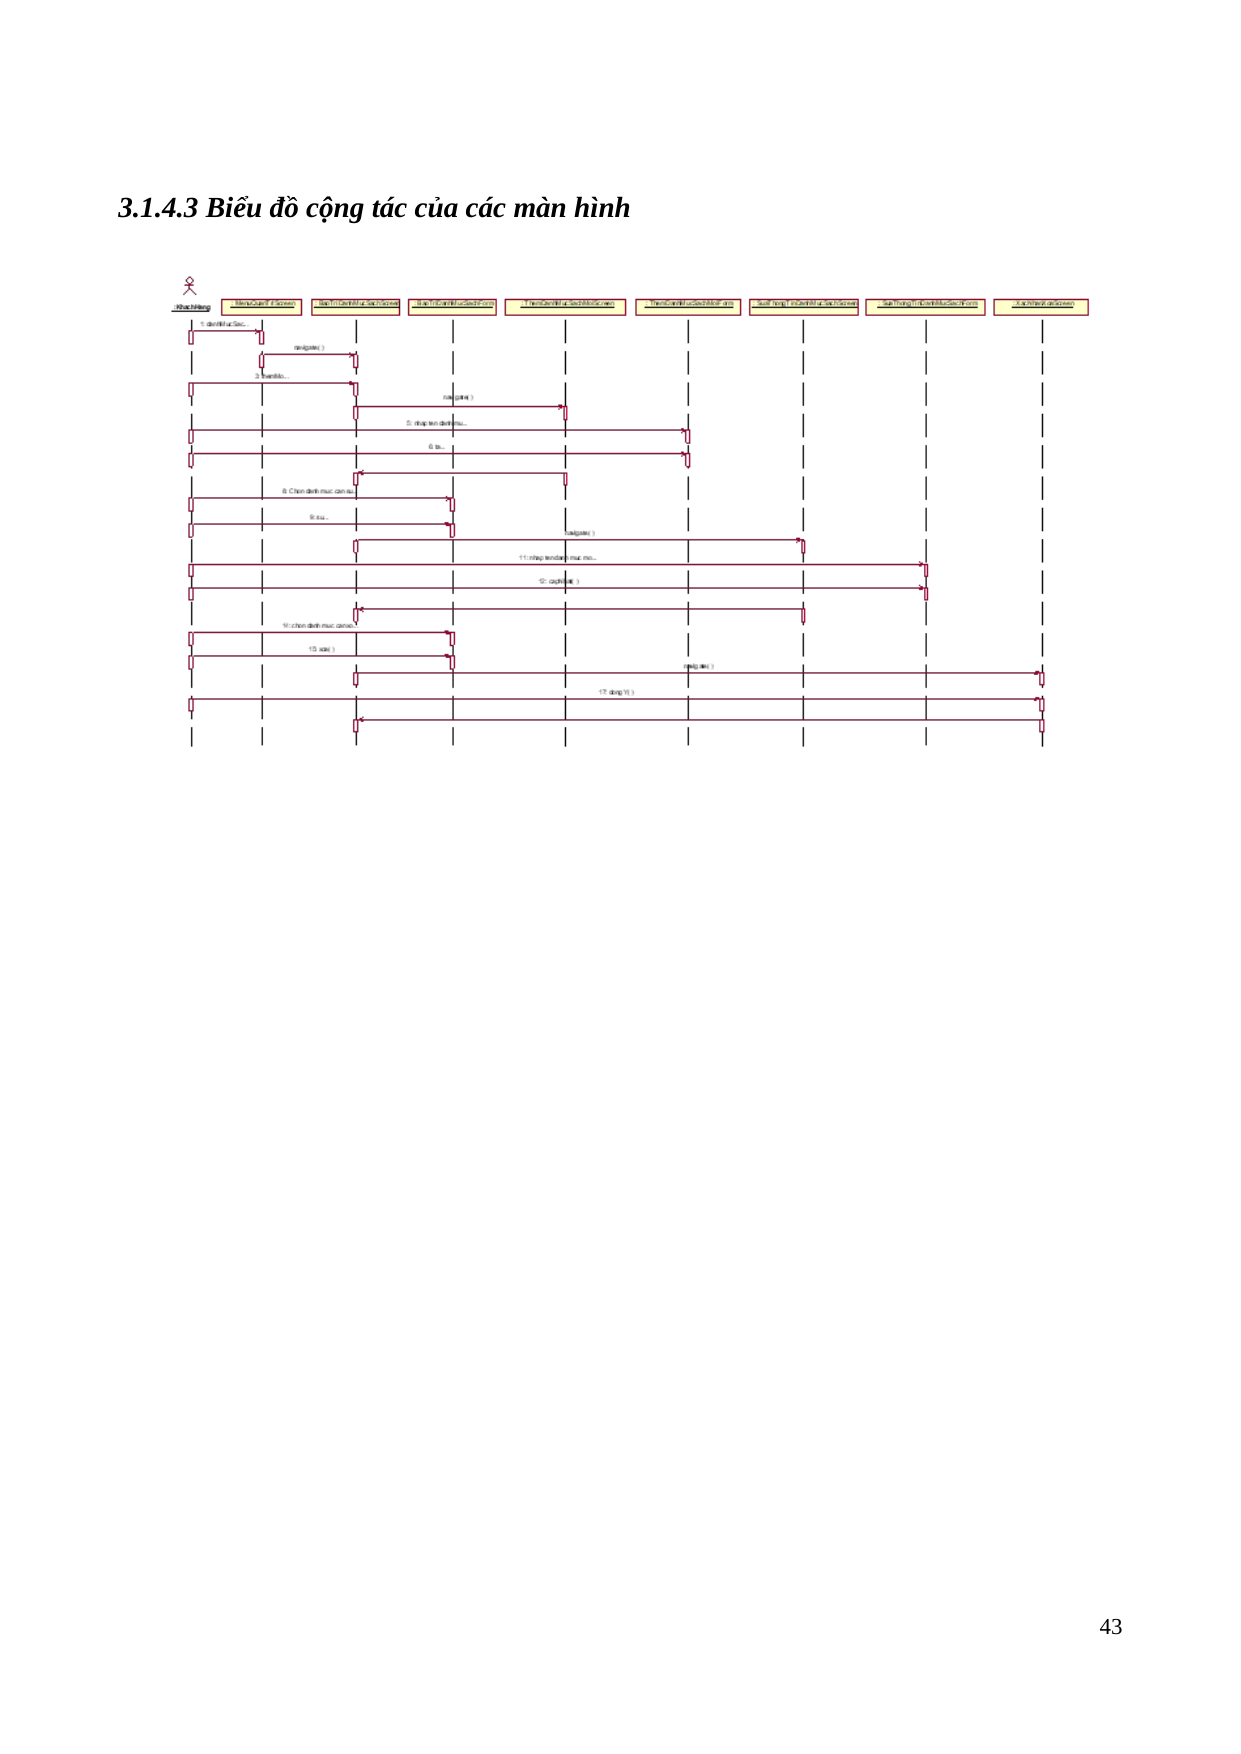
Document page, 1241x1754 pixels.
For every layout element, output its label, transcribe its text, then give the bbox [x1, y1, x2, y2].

subtitle 3.1.4.3 Biểu đồ cộng tác của các màn hình [118, 190, 1122, 223]
picture [118, 252, 1123, 786]
